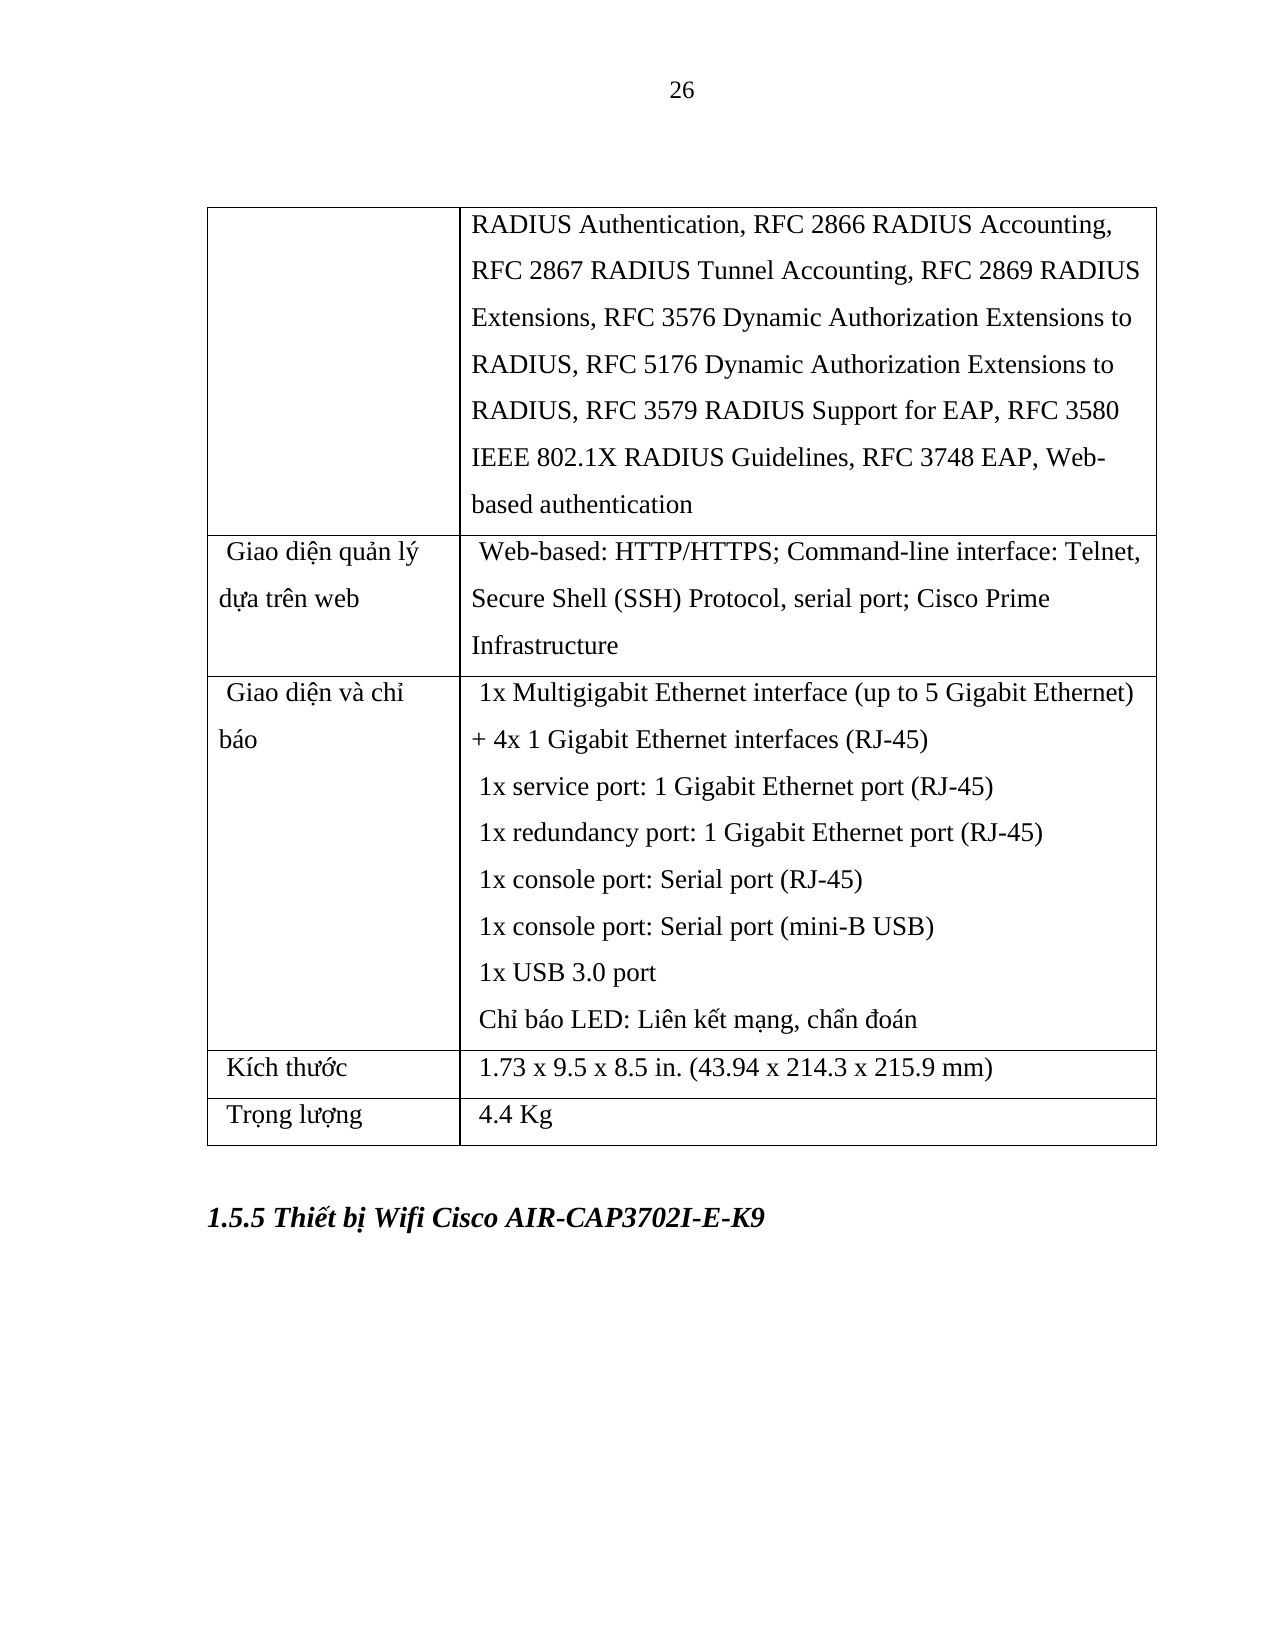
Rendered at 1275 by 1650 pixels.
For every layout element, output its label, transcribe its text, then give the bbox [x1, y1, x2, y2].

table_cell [208, 208, 459, 534]
table_cell Giao diện quản lý dựa trên web [208, 536, 459, 676]
table_cell 4.4 Kg [461, 1099, 1156, 1145]
table_cell 1.73 x 9.5 x 8.5 in. (43.94 x 214.3 x 215.9 mm) [461, 1051, 1156, 1098]
table_cell Giao diện và chỉ báo [208, 677, 459, 1050]
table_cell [461, 208, 1156, 534]
table_cell Trọng lượng [208, 1099, 459, 1145]
table_cell Kích thước [208, 1051, 459, 1098]
table_cell 1x Multigigabit Ethernet interface (up to 5 Gigabit Ethernet) + 4x 1 Gigabit Ethernet interfaces (RJ-45) 1x service port: 1 Gigabit Ethernet port (RJ-45) 1x redundancy port: 1 Gigabit Ethernet port (RJ-45) 1x console port: Serial port (RJ-45) 1x console port: Serial port (mini-B USB) 1x USB 3.0 port Chỉ báo LED: Liên kết mạng, chẩn đoán [461, 677, 1156, 1050]
table_cell Web-based: HTTP/HTTPS; Command-line interface: Telnet, Secure Shell (SSH) Protocol, serial port; Cisco Prime Infrastructure [461, 536, 1156, 676]
text 1.5.5 Thiết bị Wifi Cisco AIR-CAP3702I-E-K9 [207, 1200, 1157, 1234]
